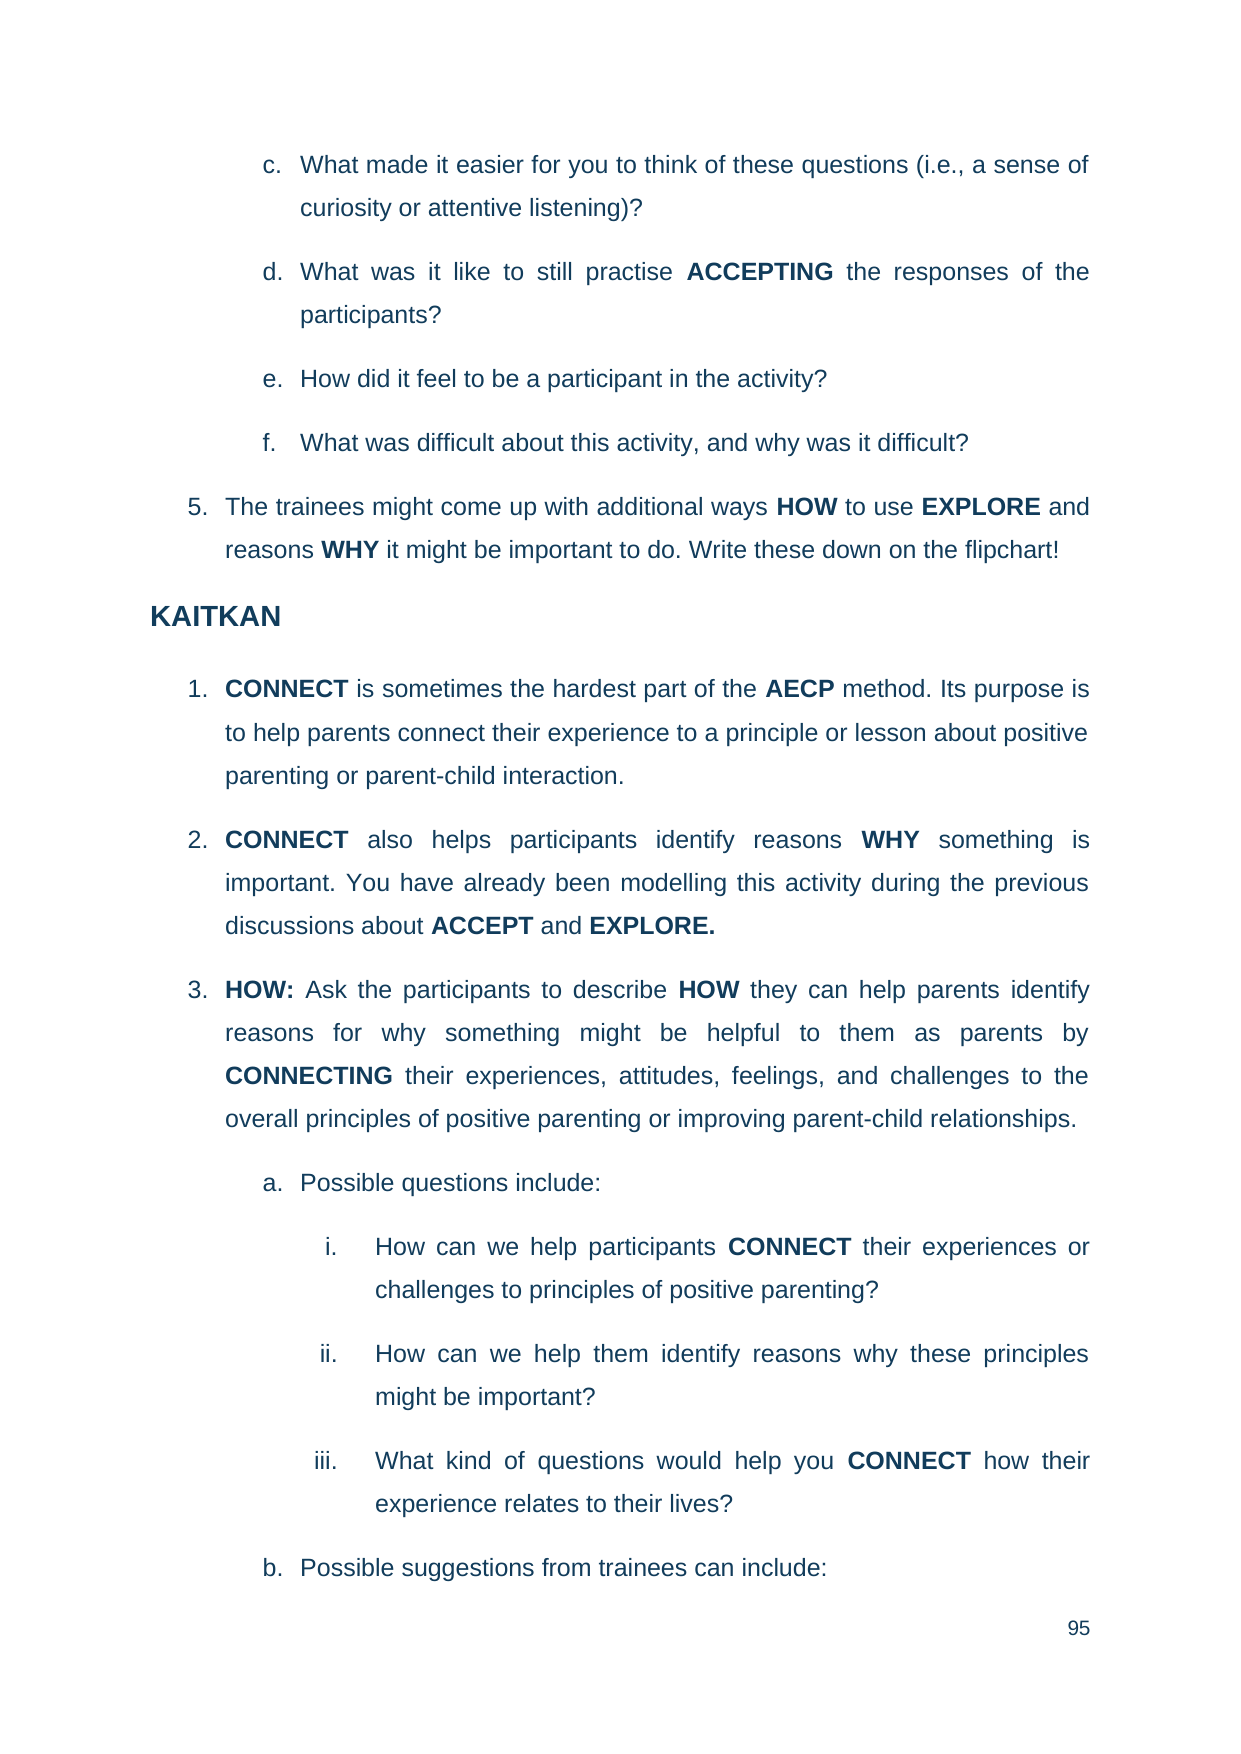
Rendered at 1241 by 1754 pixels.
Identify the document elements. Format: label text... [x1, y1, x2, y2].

list How did it feel to be a participant in the activity? [262, 364, 1090, 393]
list What kind of questions would help you CONNECT how their experience relates to their lives? [337, 1446, 1090, 1518]
list What was it like to still practise ACCEPTING the responses of the participants? [262, 257, 1090, 329]
list What was difficult about this activity, and why was it difficult? [262, 428, 1090, 457]
list How can we help them identify reasons why these principles might be important? [337, 1339, 1090, 1411]
subtitle KAITKAN [150, 599, 1090, 633]
list Possible suggestions from trainees can include: [262, 1553, 1090, 1582]
list How can we help participants CONNECT their experiences or challenges to principles of positive parenting? [337, 1232, 1090, 1304]
list CONNECT is sometimes the hardest part of the AECP method. Its purpose is to help parents connect their experience to a principle or lesson about positive parenting or parent-child interaction. [187, 674, 1090, 789]
list HOW: Ask the participants to describe HOW they can help parents identify reasons for why something might be helpful to them as parents by CONNECTING their experiences, attitudes, feelings, and challenges to the overall principles of positive parenting or improving parent-child relationships. [187, 975, 1090, 1133]
list Possible questions include: [262, 1168, 1090, 1197]
list The trainees might come up with additional ways HOW to use EXPLORE and reasons WHY it might be important to do. Write these down on the flipchart! [187, 492, 1090, 564]
list What made it easier for you to think of these questions (i.e., a sense of curiosity or attentive listening)? [262, 150, 1090, 222]
list CONNECT also helps participants identify reasons WHY something is important. You have already been modelling this activity during the previous discussions about ACCEPT and EXPLORE. [187, 825, 1090, 940]
